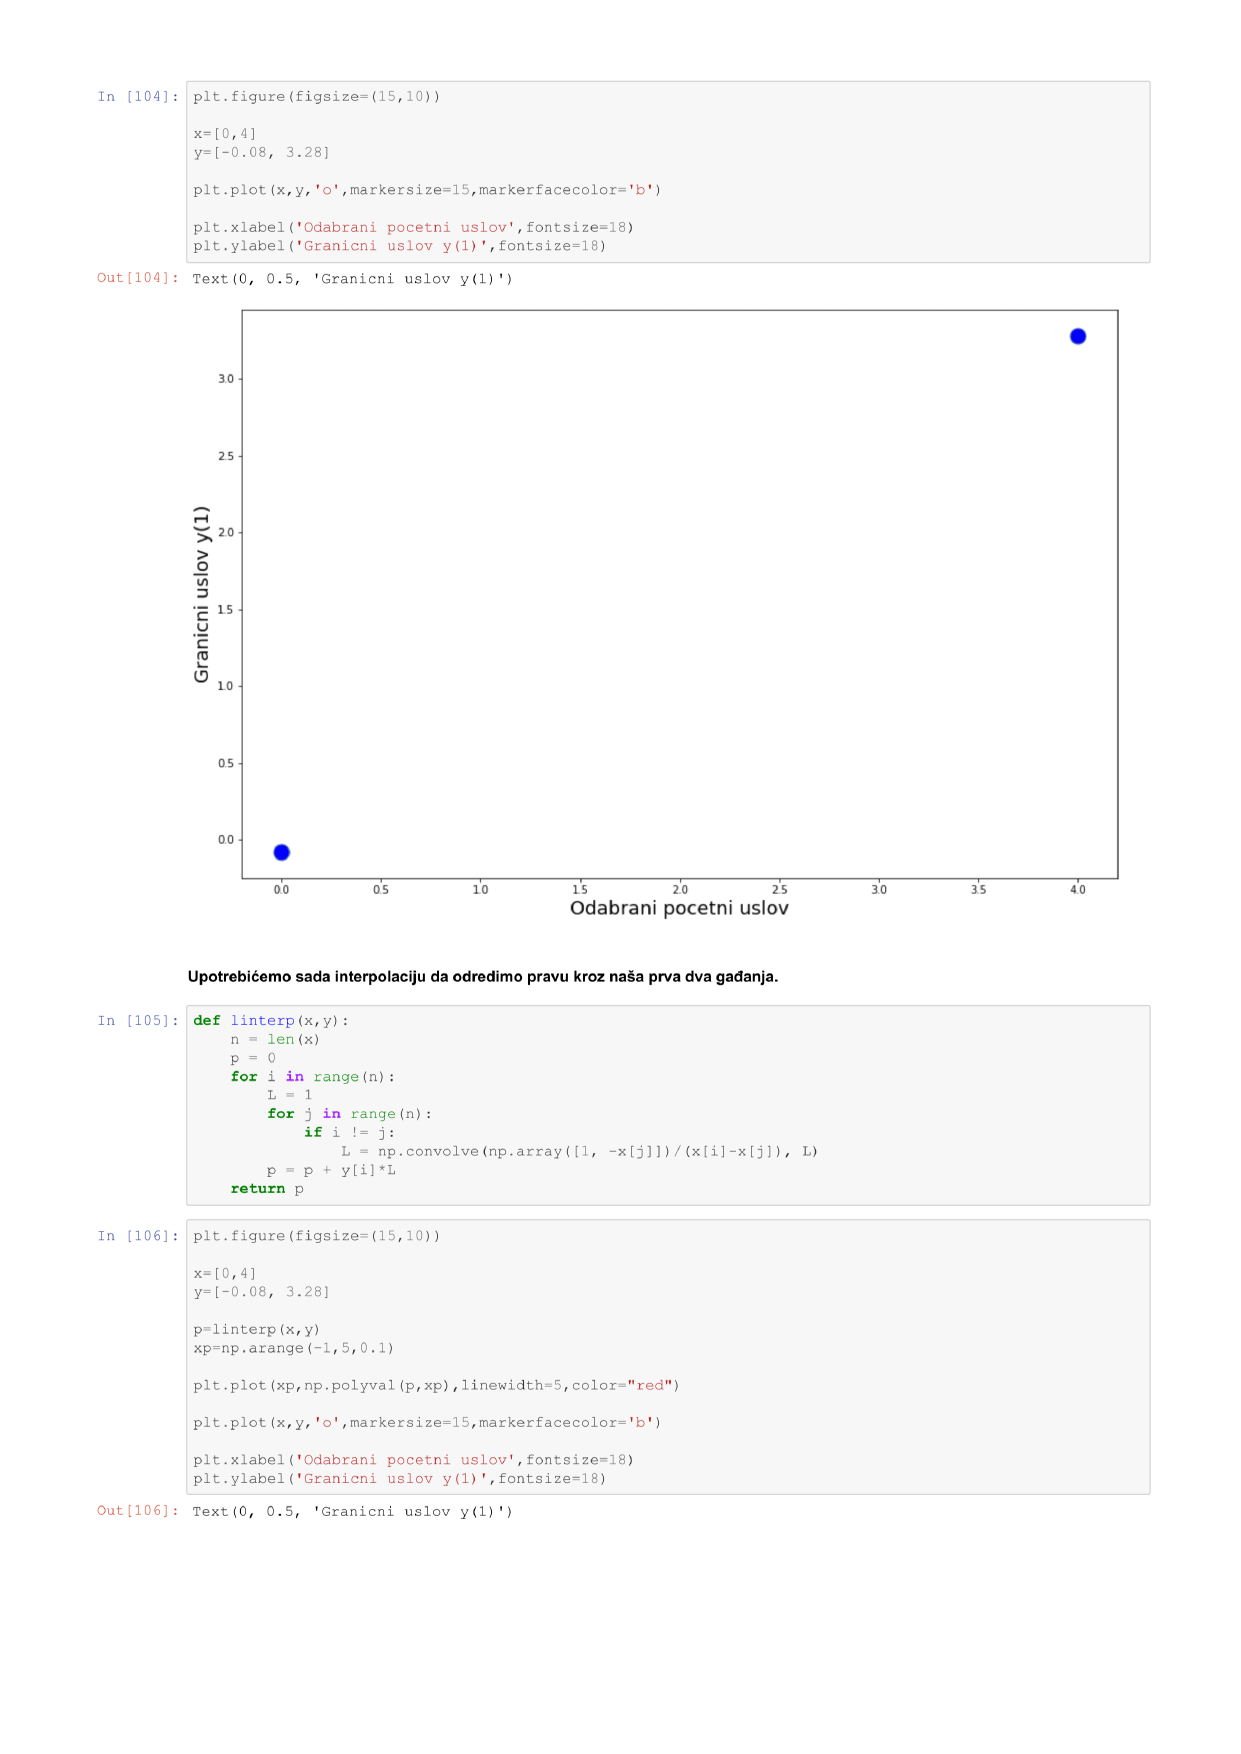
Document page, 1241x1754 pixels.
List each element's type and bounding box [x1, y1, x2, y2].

picture [75, 75, 1166, 1526]
